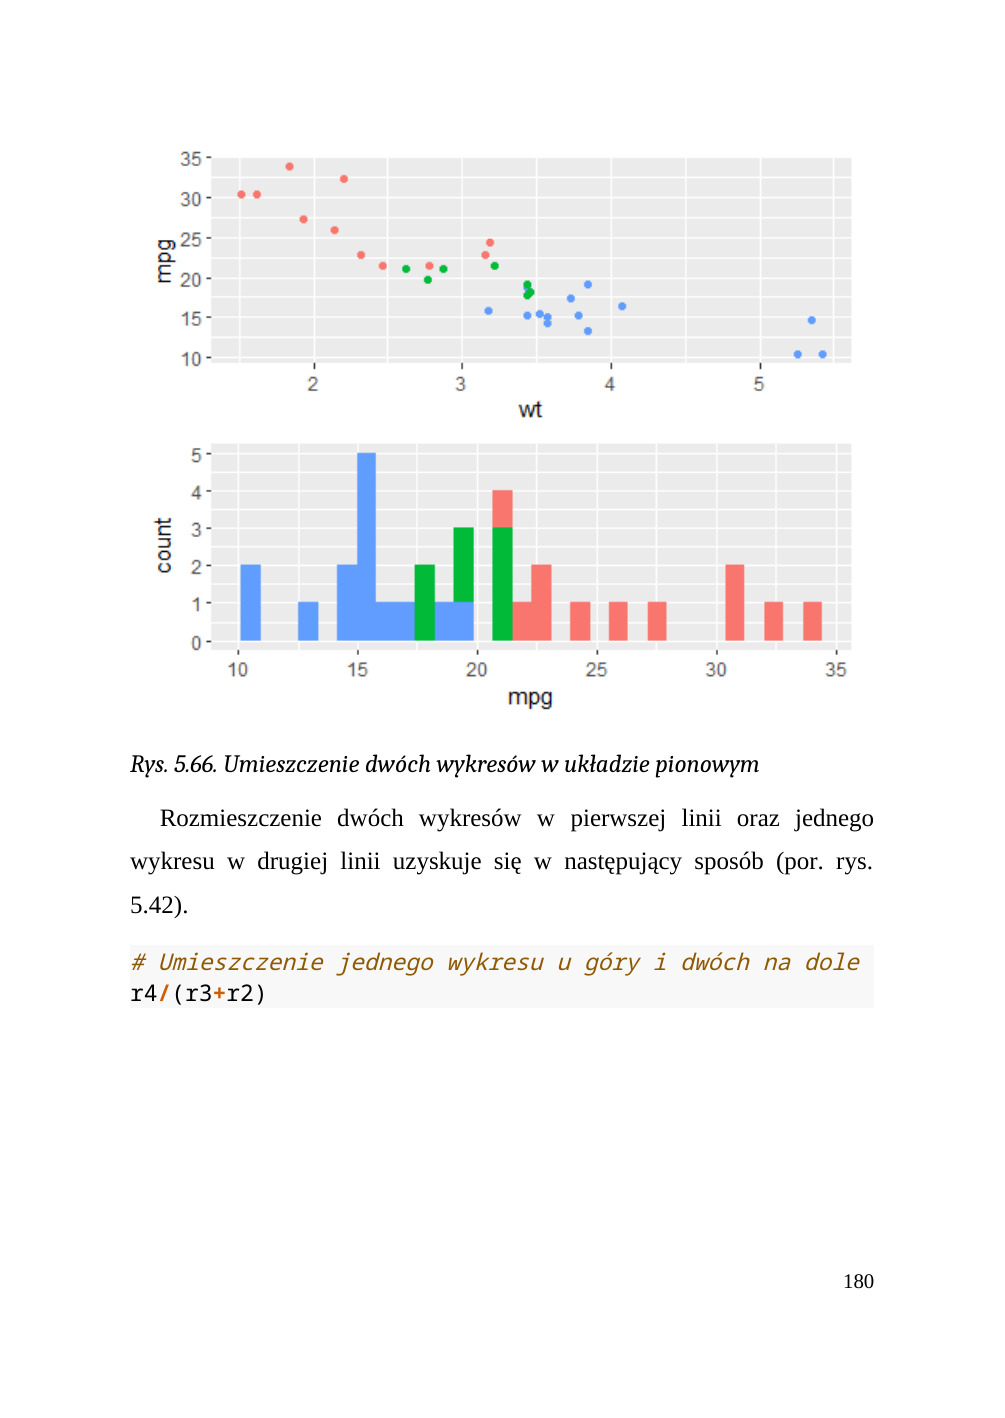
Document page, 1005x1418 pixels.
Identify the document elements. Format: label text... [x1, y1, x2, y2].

text # Umieszczenie jednego wykresu u góry i dwóch na dole r4/(r3+r2) [267, 945, 874, 1008]
text Rozmieszczenie dwóch wykresów w pierwszej linii oraz jednego wykresu w drugiej linii uzyskuje się w następujący sposób (por. rys. 5.42). [130, 803, 874, 918]
picture [129, 135, 874, 731]
